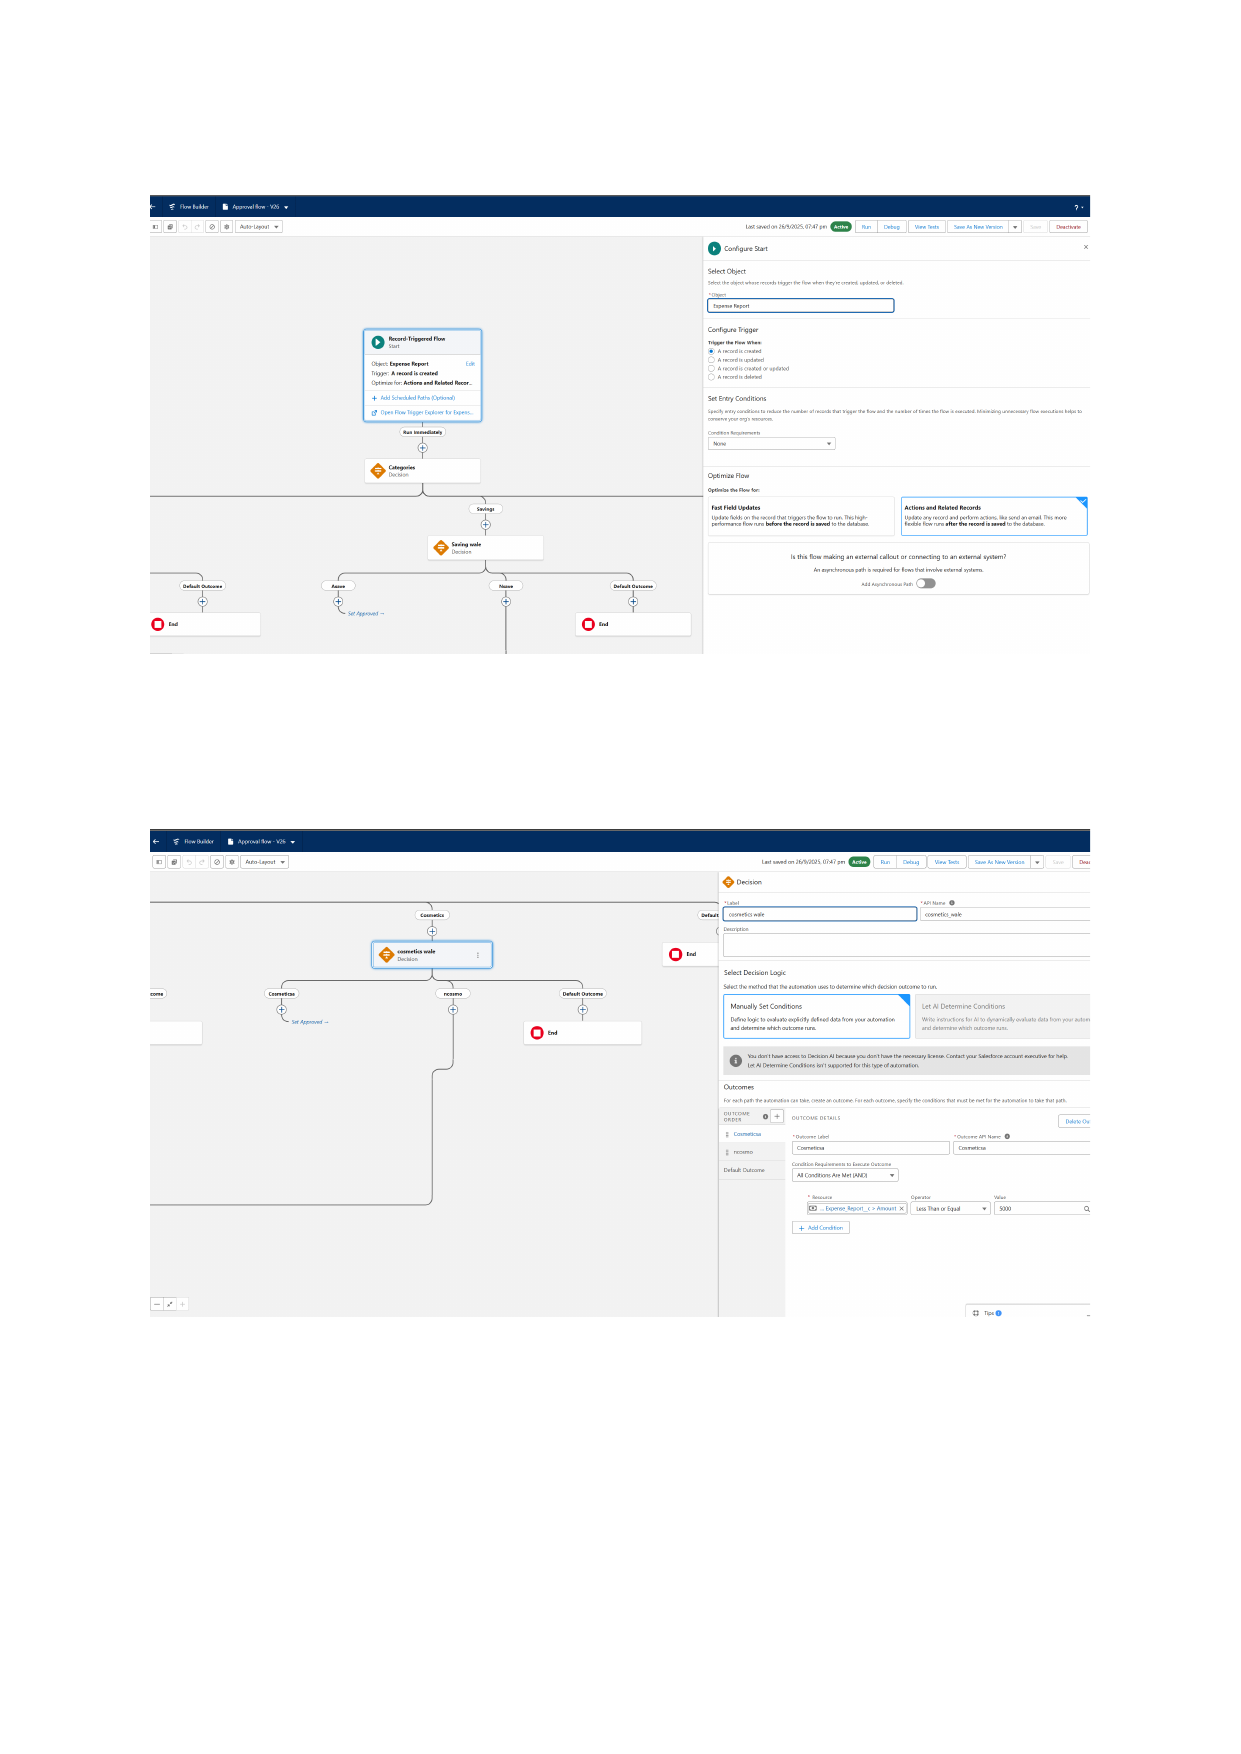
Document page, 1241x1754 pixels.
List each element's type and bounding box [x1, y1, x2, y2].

picture [150, 829, 1091, 1317]
picture [150, 195, 1091, 654]
